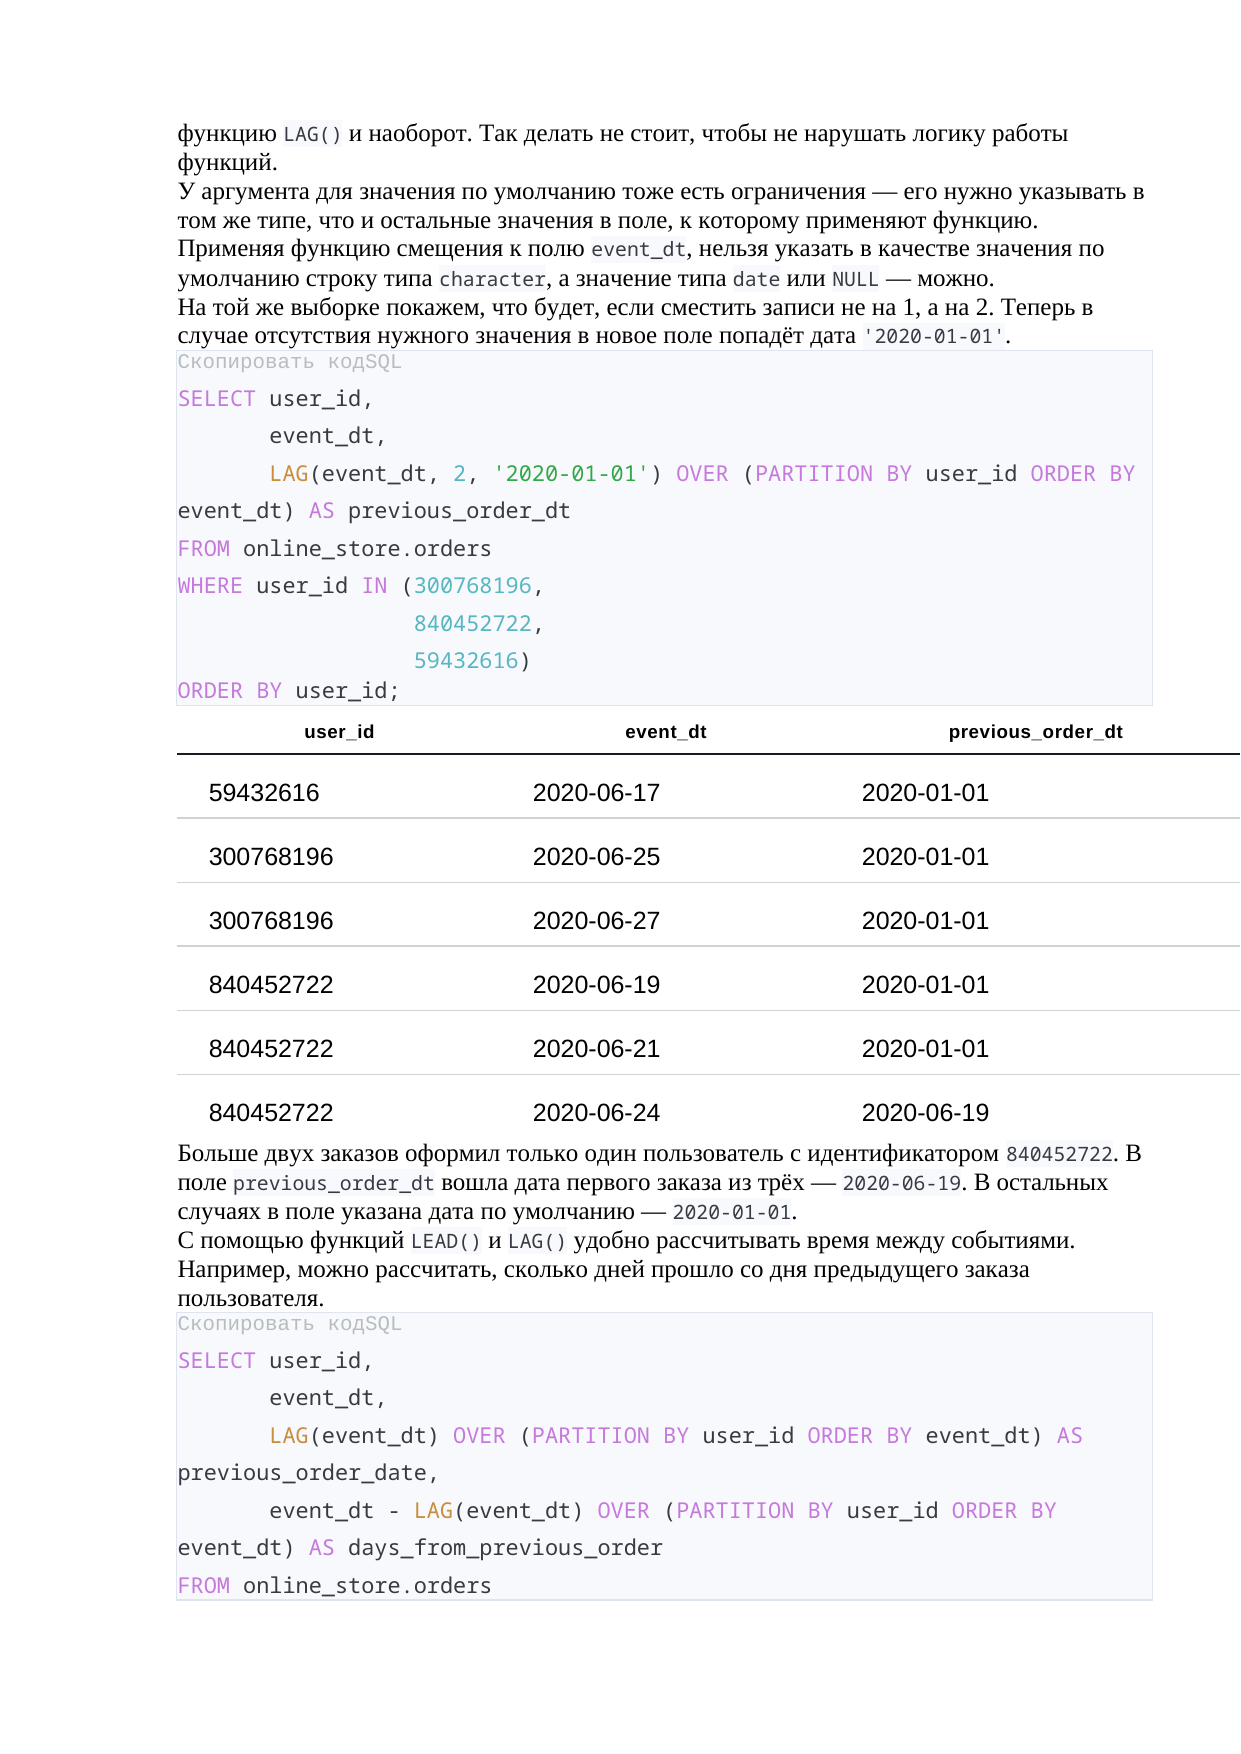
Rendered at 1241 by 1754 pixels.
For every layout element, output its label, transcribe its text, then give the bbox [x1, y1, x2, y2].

text FROM online_store.orders [177, 1560, 1152, 1599]
text LAG(event_dt) OVER (PARTITION BY user_id ORDER BY event_dt) AS previous_order_date, [177, 1412, 1152, 1487]
text 840452722, [177, 600, 1152, 637]
text 59432616) [177, 637, 1152, 673]
text event_dt, [177, 412, 1152, 450]
text event_dt - LAG(event_dt) OVER (PARTITION BY user_id ORDER BY event_dt) AS days_from_previous_order [177, 1487, 1152, 1560]
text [177, 118, 1152, 176]
text На той же выборке покажем, что будет, если сместить записи не на 1, а на 2. Теперь в случае отсутствия нужного значения в новое поле попадёт дата '2020-01-01'. [177, 292, 1152, 350]
text Скопировать кодSQL [177, 351, 1152, 375]
text SELECT user_id, [177, 1337, 1152, 1374]
text Больше двух заказов оформил только один пользователь с идентификатором 840452722. В поле previous_order_dt вошла дата первого заказа из трёх — 2020-06-19. В остальных случаях в поле указана дата по умолчанию — 2020-01-01. [177, 1138, 1152, 1225]
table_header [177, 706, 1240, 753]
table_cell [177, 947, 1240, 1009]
text Скопировать кодSQL [177, 1313, 1152, 1337]
text FROM online_store.orders [177, 525, 1152, 562]
text event_dt, [177, 1374, 1152, 1412]
text SELECT user_id, [177, 375, 1152, 412]
text У аргумента для значения по умолчанию тоже есть ограничения — его нужно указывать в том же типе, что и остальные значения в поле, к которому применяют функцию. Применяя функцию смещения к полю event_dt, нельзя указать в качестве значения по умолчанию строку типа character, а значение типа date или NULL — можно. [177, 176, 1152, 292]
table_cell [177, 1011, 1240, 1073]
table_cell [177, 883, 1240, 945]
text WHERE user_id IN (300768196, [177, 562, 1152, 600]
text LAG(event_dt, 2, '2020-01-01') OVER (PARTITION BY user_id ORDER BY event_dt) AS previous_order_dt [177, 450, 1152, 525]
text ORDER BY user_id; [177, 673, 1152, 705]
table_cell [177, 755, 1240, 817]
text С помощью функций LEAD() и LAG() удобно рассчитывать время между событиями. Например, можно рассчитать, сколько дней прошло со дня предыдущего заказа пользователя. [177, 1225, 1152, 1312]
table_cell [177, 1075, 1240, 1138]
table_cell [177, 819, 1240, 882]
